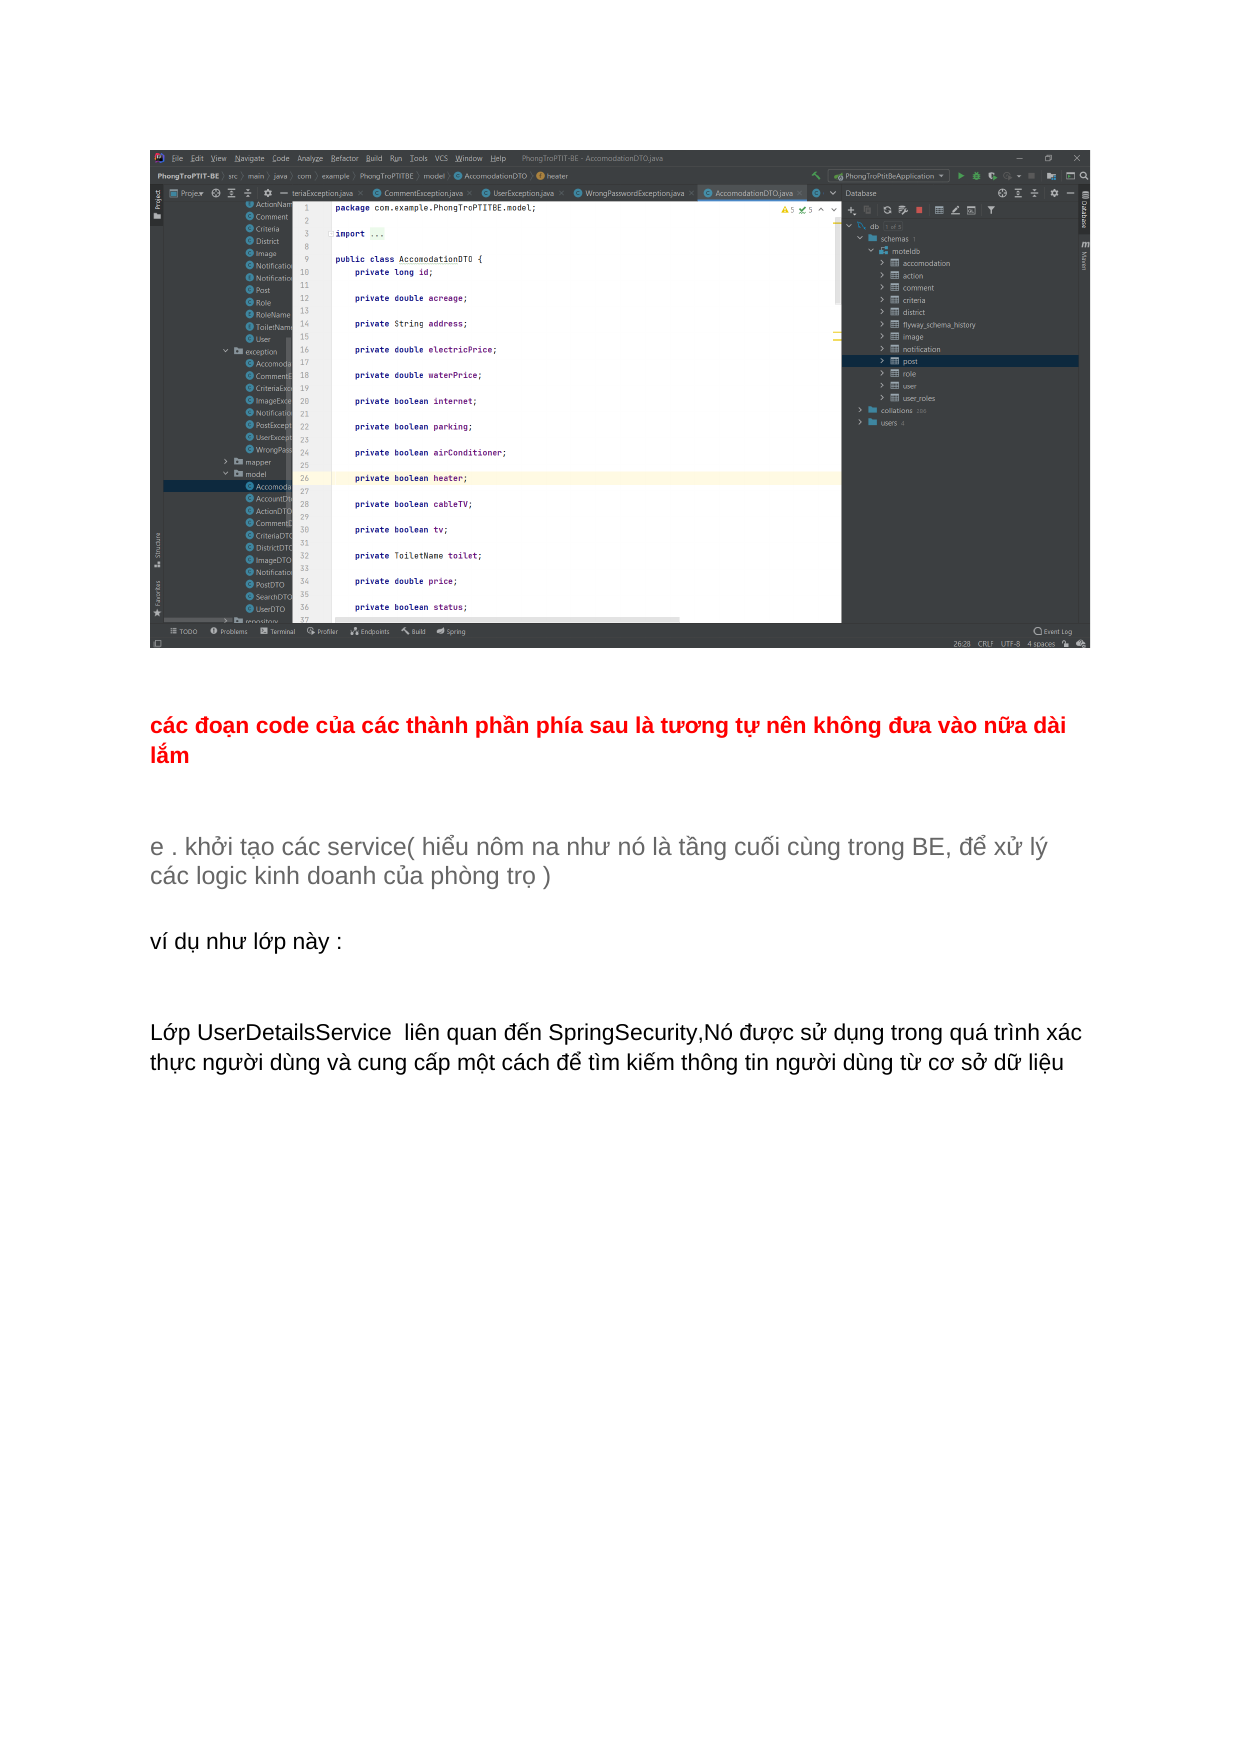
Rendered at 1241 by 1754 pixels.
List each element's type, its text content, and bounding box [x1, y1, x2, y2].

text Lớp UserDetailsService liên quan đến SpringSecurity,Nó được sử dụng trong quá trình xác thực người dùng và cung cấp một cách để tìm kiếm thông tin người dùng từ cơ sở dữ liệu để sử dụng trong quá trình xác thực. [150, 1019, 1090, 1075]
text các đoạn code của các thành phần phía sau là tương tự nên không đưa vào nữa dài lắm [150, 712, 1090, 769]
subtitle e . khởi tạo các service( hiểu nôm na như nó là tầng cuối cùng trong BE, để xử lý các logic kinh doanh của phòng trọ ) [150, 832, 1090, 889]
text ví dụ như lớp này : [150, 928, 1090, 954]
picture [150, 150, 1091, 648]
